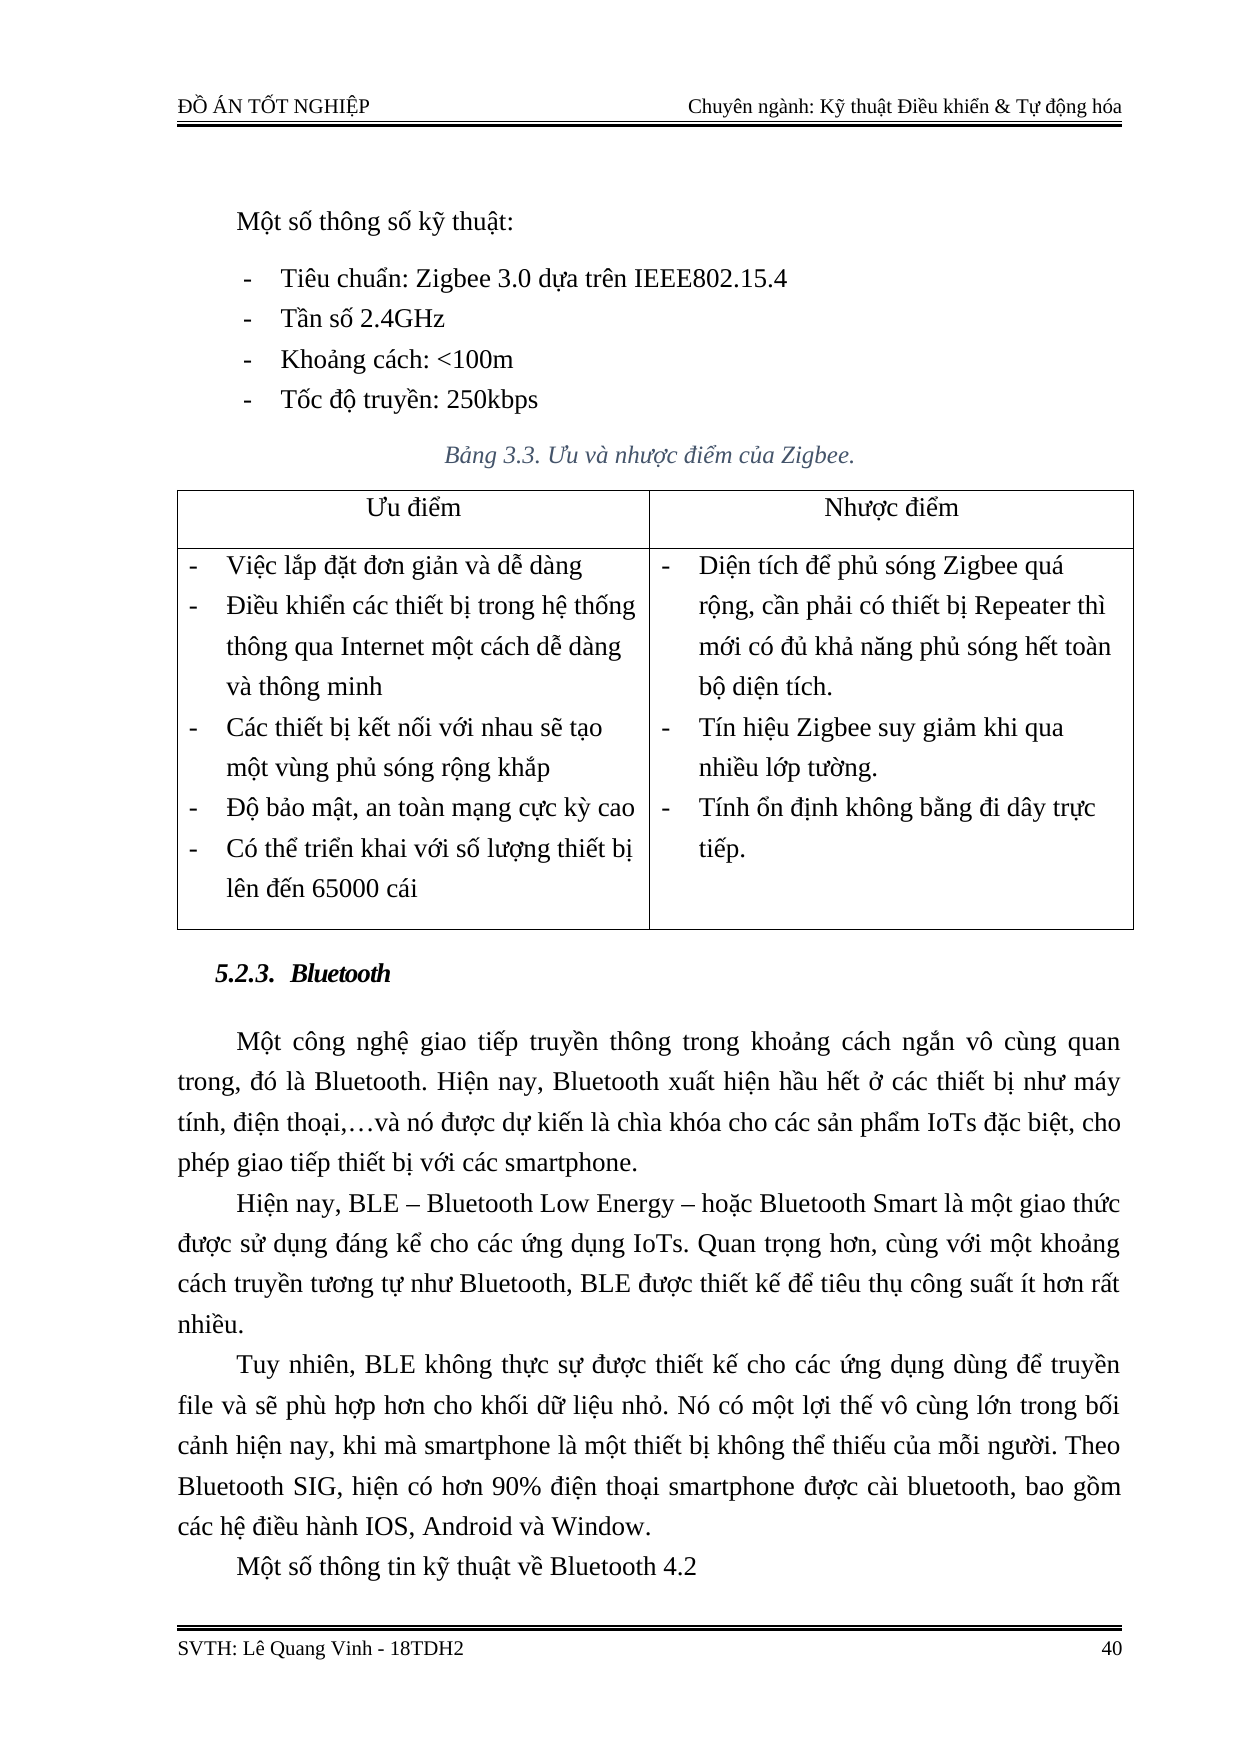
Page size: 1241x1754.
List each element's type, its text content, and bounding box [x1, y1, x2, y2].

list Tần số 2.4GHz [243, 302, 1122, 333]
list Tuy nhiên, BLE không thực sự được thiết kế cho các ứng dụng dùng để truyền file và sẽ phù hợp hơn cho khối dữ liệu nhỏ. Nó có một lợi thế vô cùng lớn trong bối cảnh hiện nay, khi mà smartphone là một thiết bị không thể thiếu của mỗi người. Theo Bluetooth SIG, hiện có hơn 90% điện thoại smartphone được cài bluetooth, bao gồm các hệ điều hành IOS, Android và Window. [177, 1348, 1122, 1541]
list Khoảng cách: <100m [243, 343, 1122, 374]
subtitle Bluetooth [215, 957, 1122, 989]
text Một số thông số kỹ thuật: [177, 205, 1122, 236]
table_header Nhược điểm [650, 491, 1133, 548]
list Hiện nay, BLE – Bluetooth Low Energy – hoặc Bluetooth Smart là một giao thức được sử dụng đáng kể cho các ứng dụng IoTs. Quan trọng hơn, cùng với một khoảng cách truyền tương tự như Bluetooth, BLE được thiết kế để tiêu thụ công suất ít hơn rất nhiều. [177, 1187, 1122, 1339]
list Một số thông tin kỹ thuật về Bluetooth 4.2 [177, 1550, 1122, 1582]
table_header Ưu điểm [178, 491, 649, 548]
list Một công nghệ giao tiếp truyền thông trong khoảng cách ngắn vô cùng quan trong, đó là Bluetooth. Hiện nay, Bluetooth xuất hiện hầu hết ở các thiết bị như máy tính, điện thoại,…và nó được dự kiến là chìa khóa cho các sản phẩm IoTs đặc biệt, cho phép giao tiếp thiết bị với các smartphone. [177, 1025, 1122, 1177]
table_cell Việc lắp đặt đơn giản và dễ dàng Điều khiển các thiết bị trong hệ thống thông qua Internet một cách dễ dàng và thông minh Các thiết bị kết nối với nhau sẽ tạo một vùng phủ sóng rộng khắp Độ bảo mật, an toàn mạng cực kỳ cao Có thể triển khai với số lượng thiết bị lên đến 65000 cái [178, 549, 649, 929]
list Tốc độ truyền: 250kbps [243, 383, 1122, 414]
table_cell Diện tích để phủ sóng Zigbee quá rộng, cần phải có thiết bị Repeater thì mới có đủ khả năng phủ sóng hết toàn bộ diện tích. Tín hiệu Zigbee suy giảm khi qua nhiều lớp tường. Tính ổn định không bằng đi dây trực tiếp. [650, 549, 1133, 929]
list Tiêu chuẩn: Zigbee 3.0 dựa trên IEEE802.15.4 [243, 262, 1122, 293]
